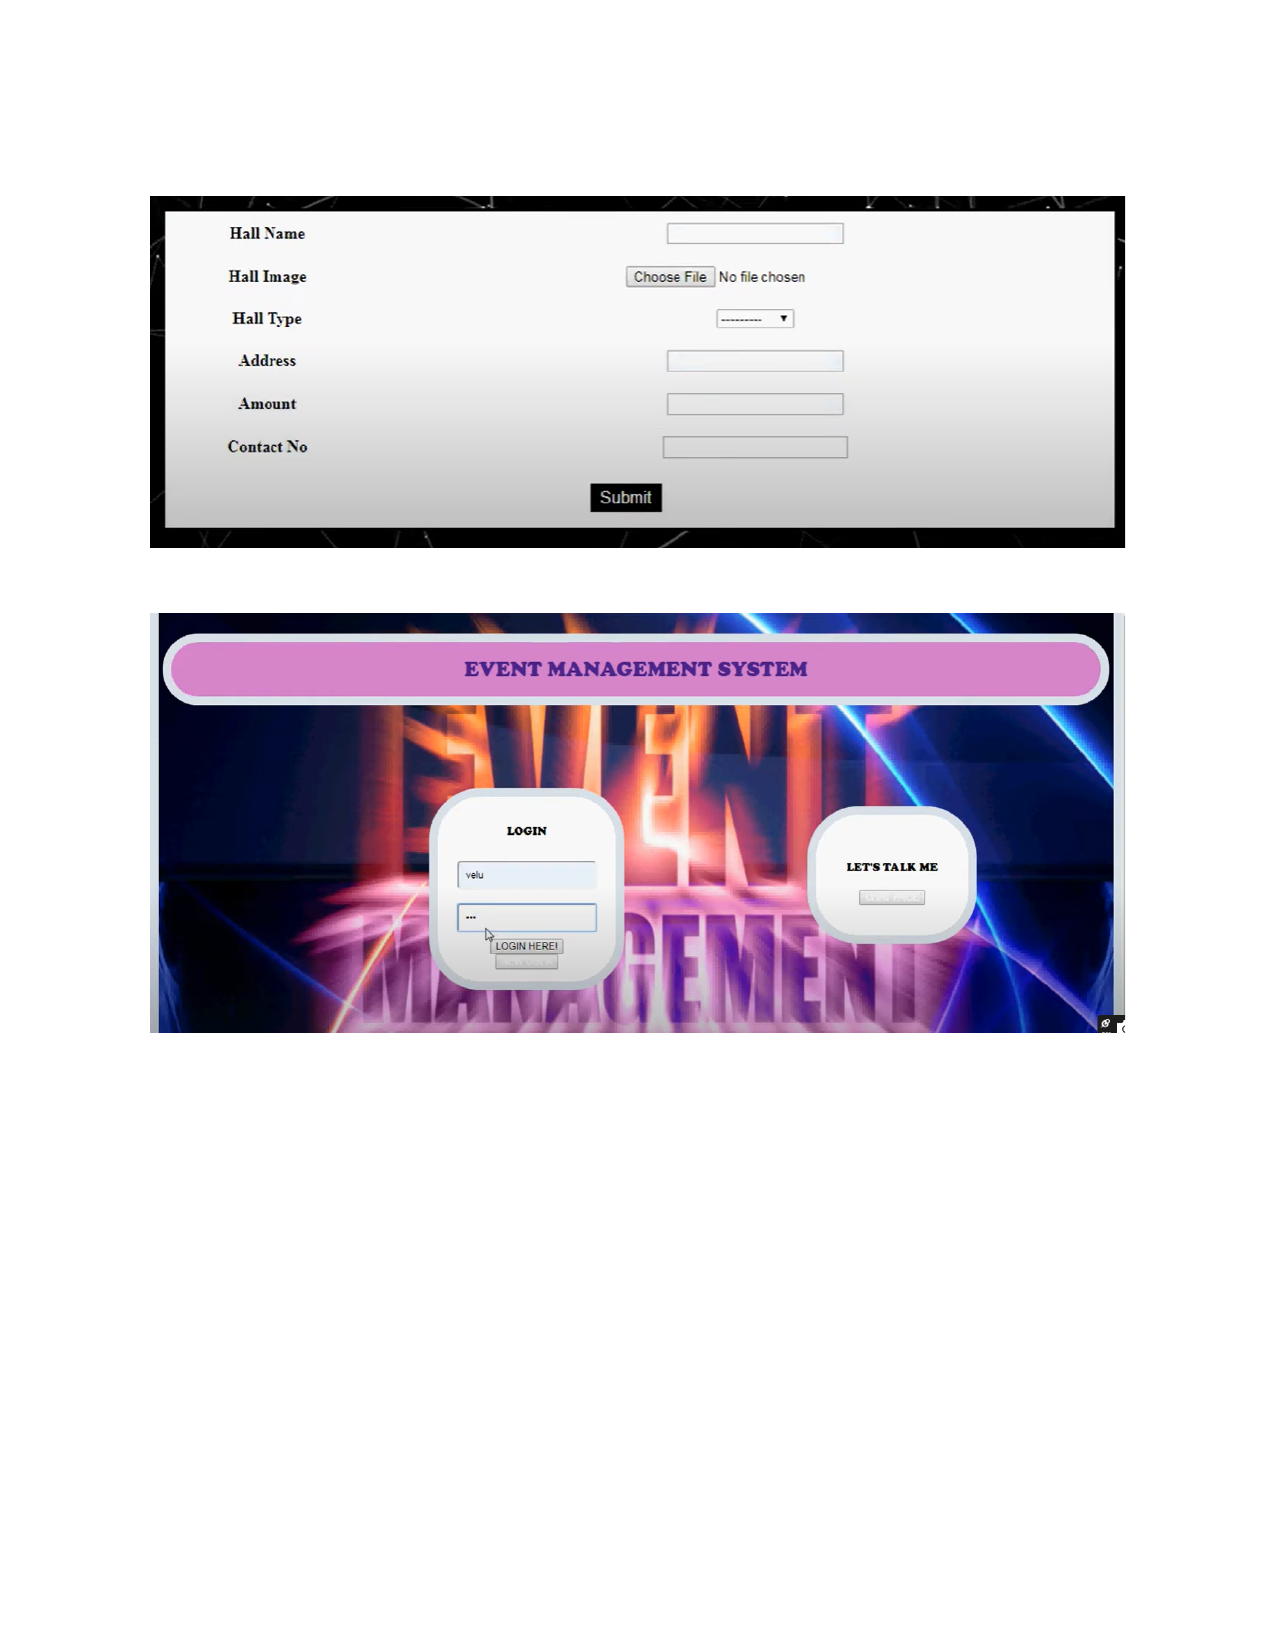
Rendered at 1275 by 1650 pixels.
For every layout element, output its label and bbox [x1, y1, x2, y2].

picture [150, 613, 1125, 1033]
picture [150, 196, 1125, 548]
